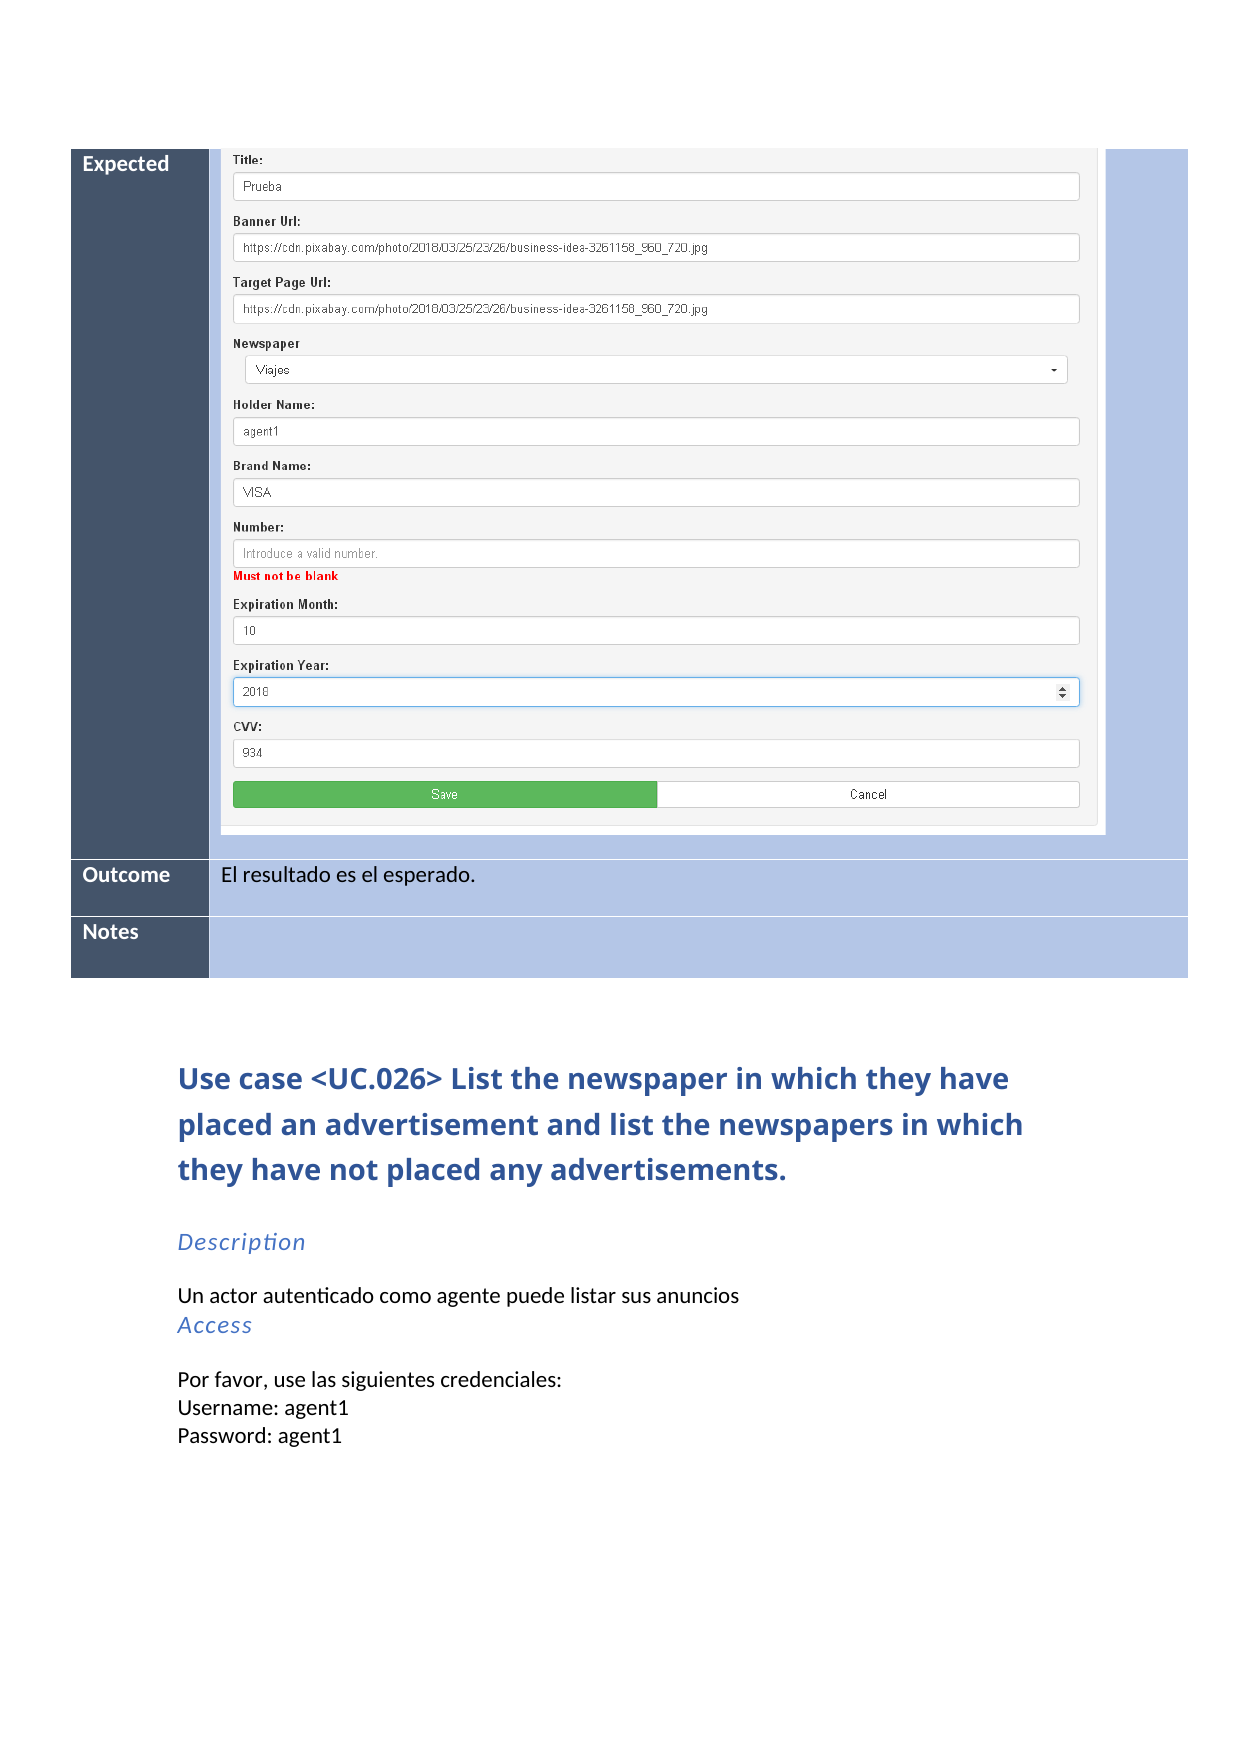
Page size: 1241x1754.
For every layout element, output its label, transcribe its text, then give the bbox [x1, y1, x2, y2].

text Username: agent1 [177, 1393, 1063, 1421]
subtitle Description [177, 1226, 1063, 1256]
subtitle Use case <UC.026> List the newspaper in which they have placed an advertisement and list the newspapers in which they have not placed any advertisements. [177, 1058, 1063, 1189]
text Por favor, use las siguientes credenciales: [177, 1365, 1063, 1393]
text Un actor autenticado como agente puede listar sus anuncios [177, 1281, 1063, 1309]
text Password: agent1 [177, 1421, 1063, 1449]
table_cell Notes [71, 917, 209, 978]
table_cell Expected [71, 149, 209, 859]
subtitle Access [177, 1309, 1063, 1340]
table_cell [210, 917, 1188, 978]
table_cell [210, 149, 1188, 859]
table_cell El resultado es el esperado. [210, 860, 1188, 916]
table_cell Outcome [71, 860, 209, 916]
